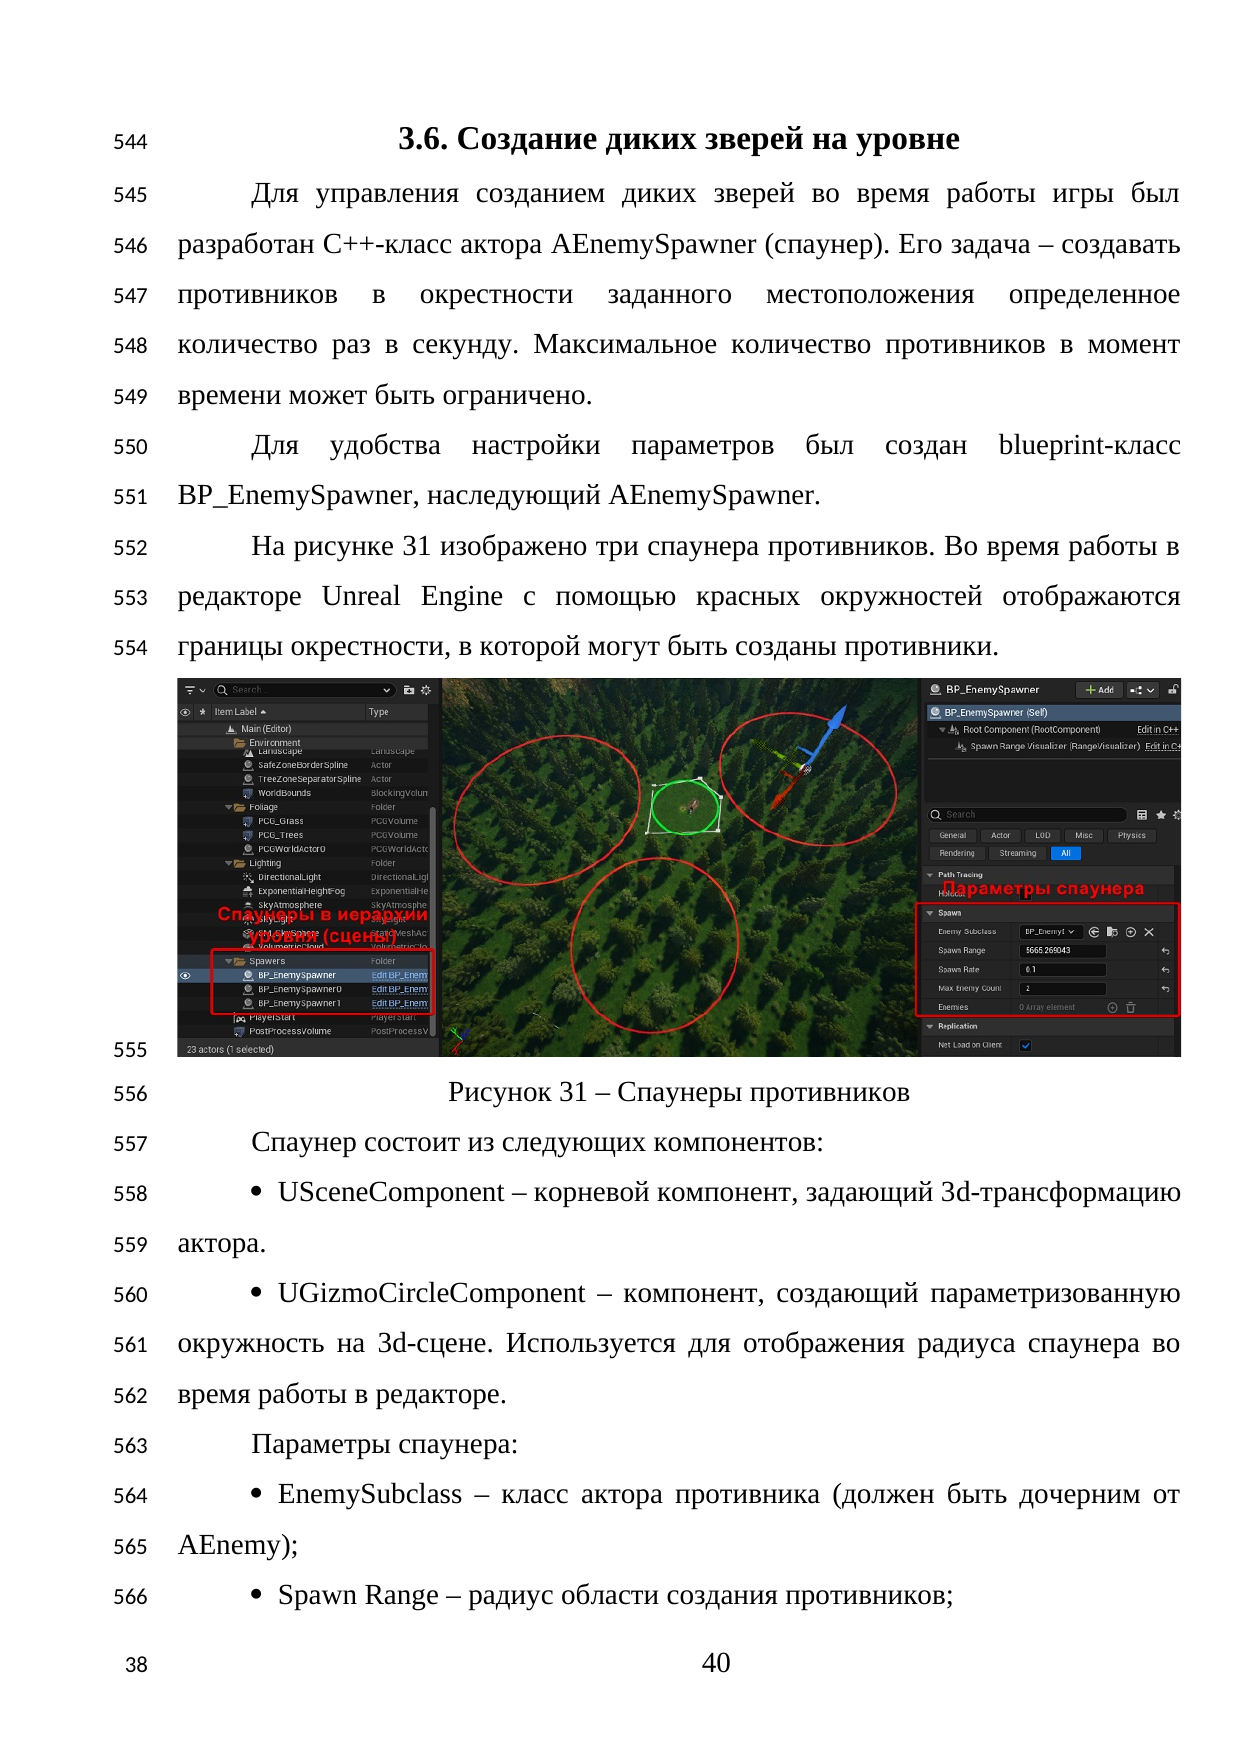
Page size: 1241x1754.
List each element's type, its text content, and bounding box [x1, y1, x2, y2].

list UGizmoCircleComponent – компонент, создающий параметризованную окружность на 3d-сцене. Используется для отображения радиуса спаунера во время работы в редакторе. [177, 1275, 1181, 1409]
text Рисунок 31 – Спаунеры противников [177, 1074, 1181, 1107]
list Spawn Range – радиус области создания противников; [177, 1577, 1181, 1611]
text 3.6. Создание диких зверей на уровне [177, 118, 1181, 156]
picture [177, 678, 1182, 1057]
text Для удобства настройки параметров был создан blueprint-класс BP_EnemySpawner, наследующий AEnemySpawner. [177, 427, 1181, 511]
text Параметры спаунера: [177, 1426, 1181, 1460]
text Для управления созданием диких зверей во время работы игры был разработан C++-класс актора AEnemySpawner (спаунер). Его задача – создавать противников в окрестности заданного местоположения определенное количество раз в секунду. Максимальное количество противников в момент времени может быть ограничено. [177, 176, 1181, 410]
list EnemySubclass – класс актора противника (должен быть дочерним от AEnemy); [177, 1477, 1181, 1561]
text На рисунке 31 изображено три спаунера противников. Во время работы в редакторе Unreal Engine с помощью красных окружностей отображаются границы окрестности, в которой могут быть созданы противники. [177, 528, 1181, 662]
list USceneComponent – корневой компонент, задающий 3d-трансформацию актора. [177, 1174, 1181, 1258]
text Спаунер состоит из следующих компонентов: [177, 1124, 1181, 1158]
